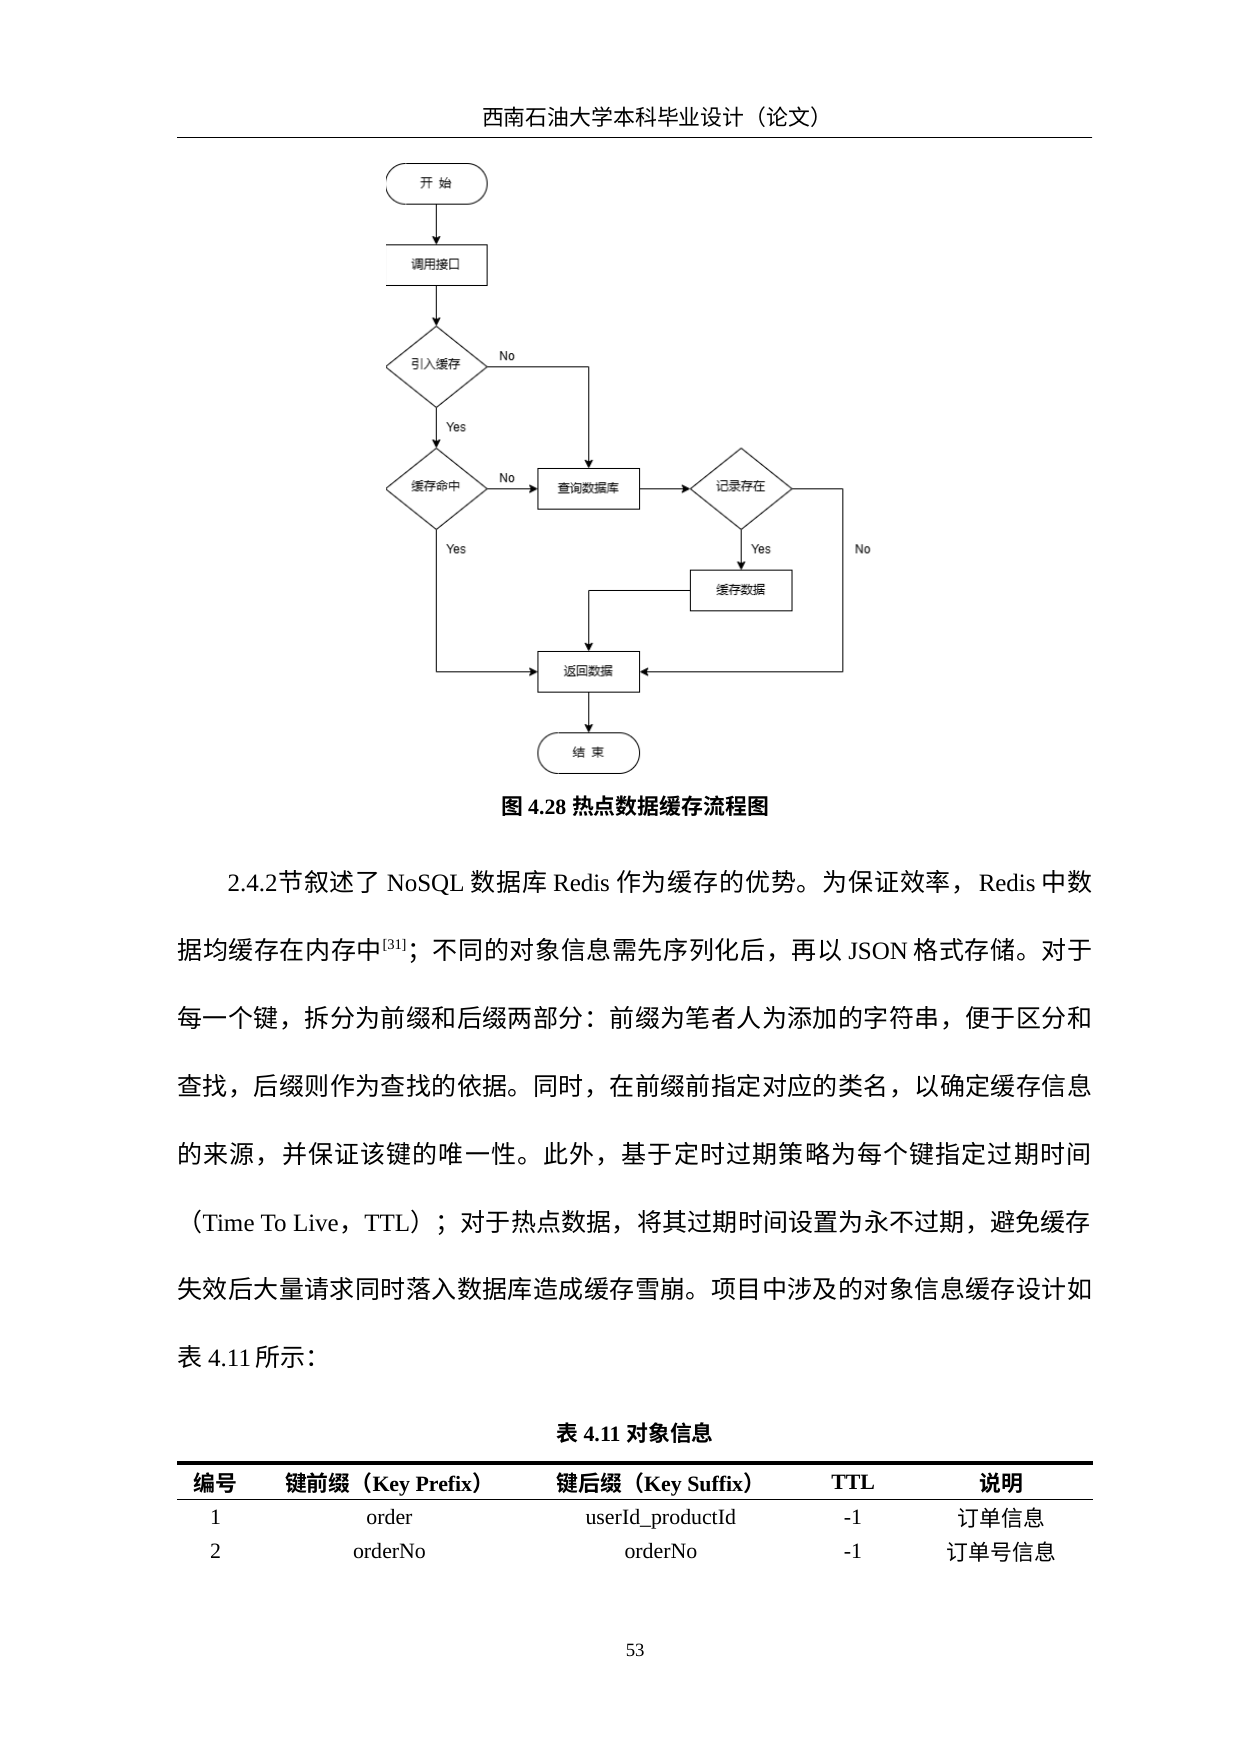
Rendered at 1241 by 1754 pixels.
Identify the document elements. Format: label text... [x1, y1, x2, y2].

table_cell userId_productId [525, 1500, 796, 1534]
picture [386, 163, 884, 774]
table_header 编号 [177, 1465, 253, 1498]
table_cell -1 [796, 1500, 909, 1534]
table_cell 1 [177, 1500, 253, 1534]
text 表 4.11 对象信息 [177, 1415, 1092, 1449]
table_header TTL [796, 1465, 909, 1498]
table_cell orderNo [525, 1534, 796, 1568]
text 2.4.2节叙述了NoSQL数据库Redis作为缓存的优势。为保证效率，Redis中数据均缓存在内存中[27]；不同的对象信息需先序列化后，再以JSON格式存储。对于每一个键，拆分为前缀和后缀两部分：前缀为笔者人为添加的字符串，便于区分和查找，后缀则作为查找的依据。同时，在前缀前指定对应的类名，以确定缓存信息的来源，并保证该键的唯一性。此外，基于定时过期策略为每个键指定过期时间（Time To Live，TTL）；对于热点数据，将其过期时间设置为永不过期，避免缓存失效后大量请求同时落入数据库造成缓存雪崩。项目中涉及的对象信息缓存设计如表 4.11所示： [177, 847, 1092, 1390]
table_cell 订单信息 [910, 1500, 1092, 1534]
table_cell 2 [177, 1534, 253, 1568]
table_cell -1 [796, 1534, 909, 1568]
table_header 键前缀（Key Prefix） [253, 1465, 525, 1498]
table_cell 订单号信息 [910, 1534, 1092, 1568]
table_header 说明 [910, 1465, 1092, 1498]
table_header 键后缀（Key Suffix） [525, 1465, 796, 1498]
table_cell orderNo [253, 1534, 525, 1568]
table_cell order [253, 1500, 525, 1534]
